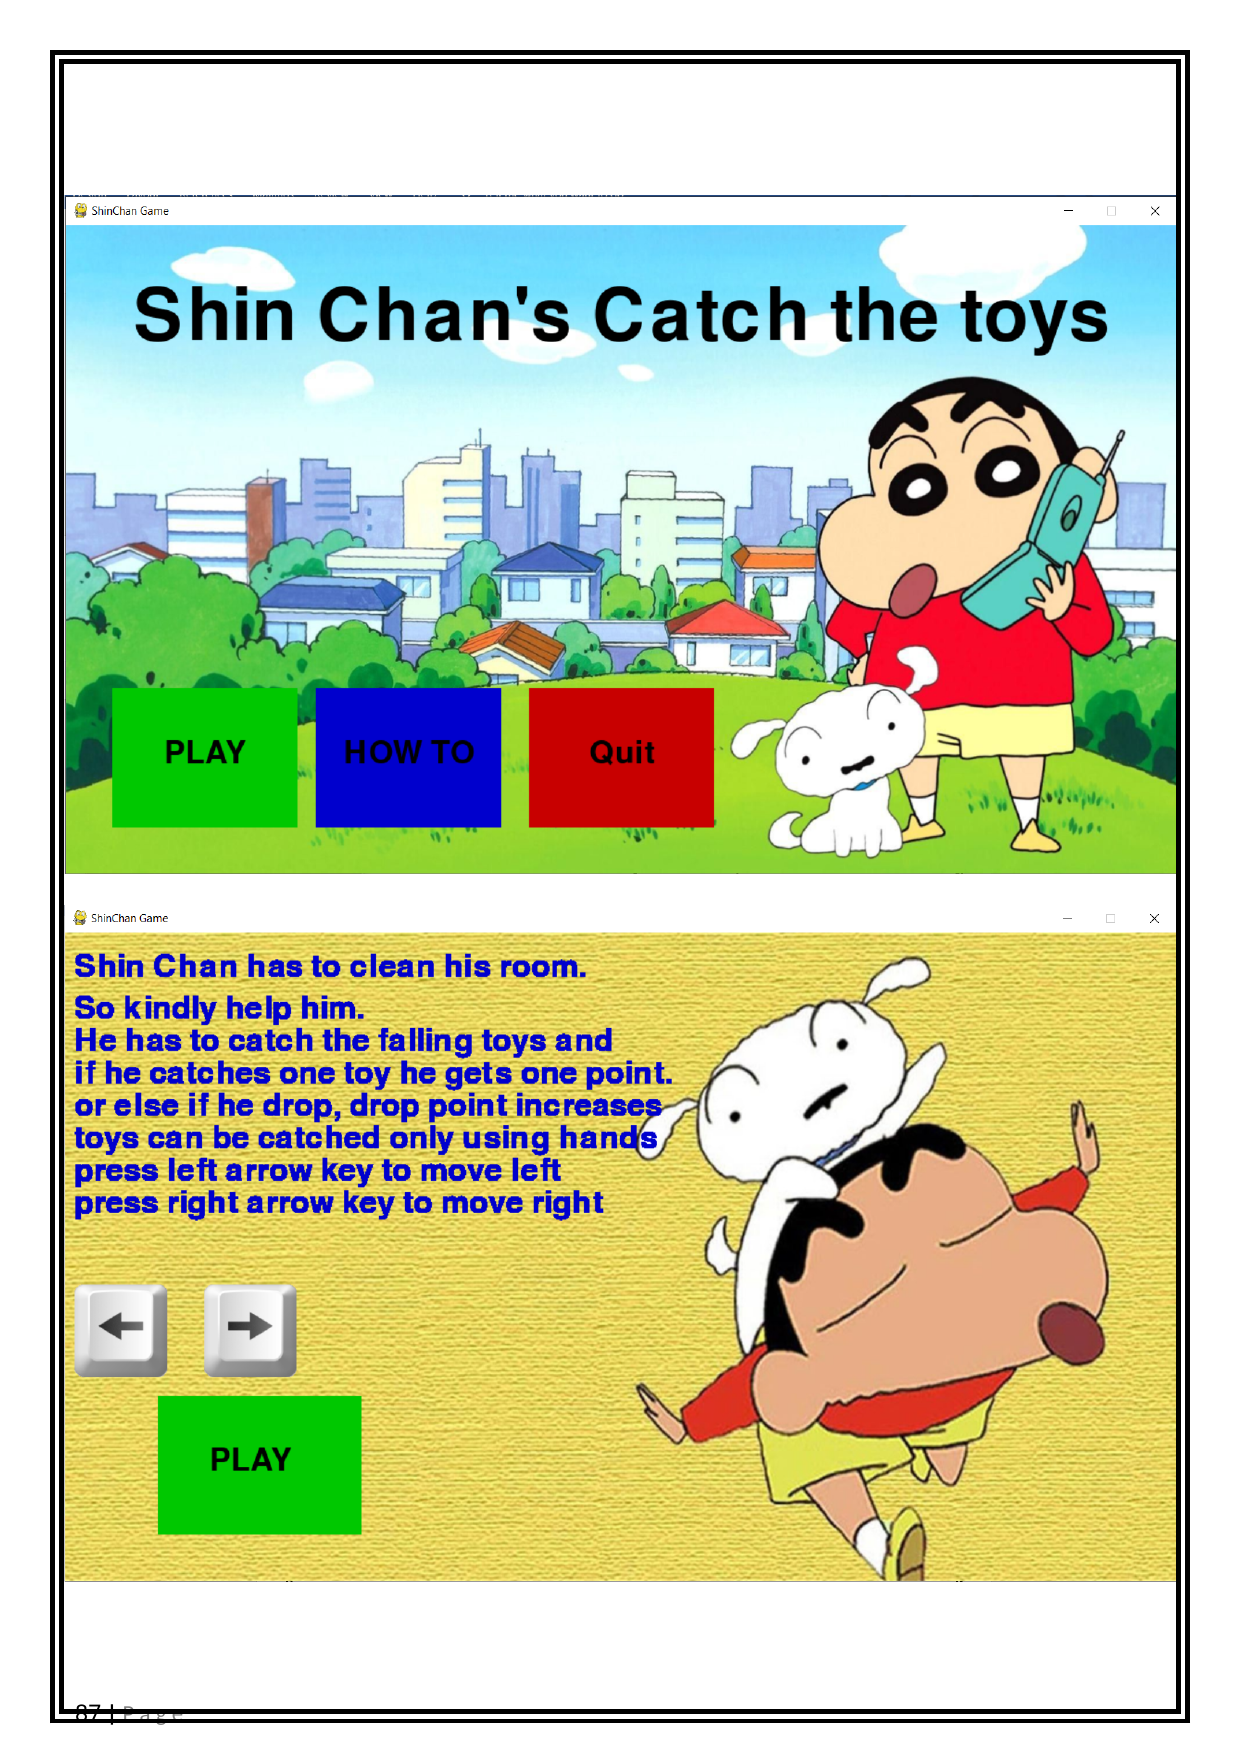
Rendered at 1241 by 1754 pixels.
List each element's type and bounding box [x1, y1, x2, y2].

picture [64, 195, 1176, 874]
picture [64, 905, 1176, 1582]
